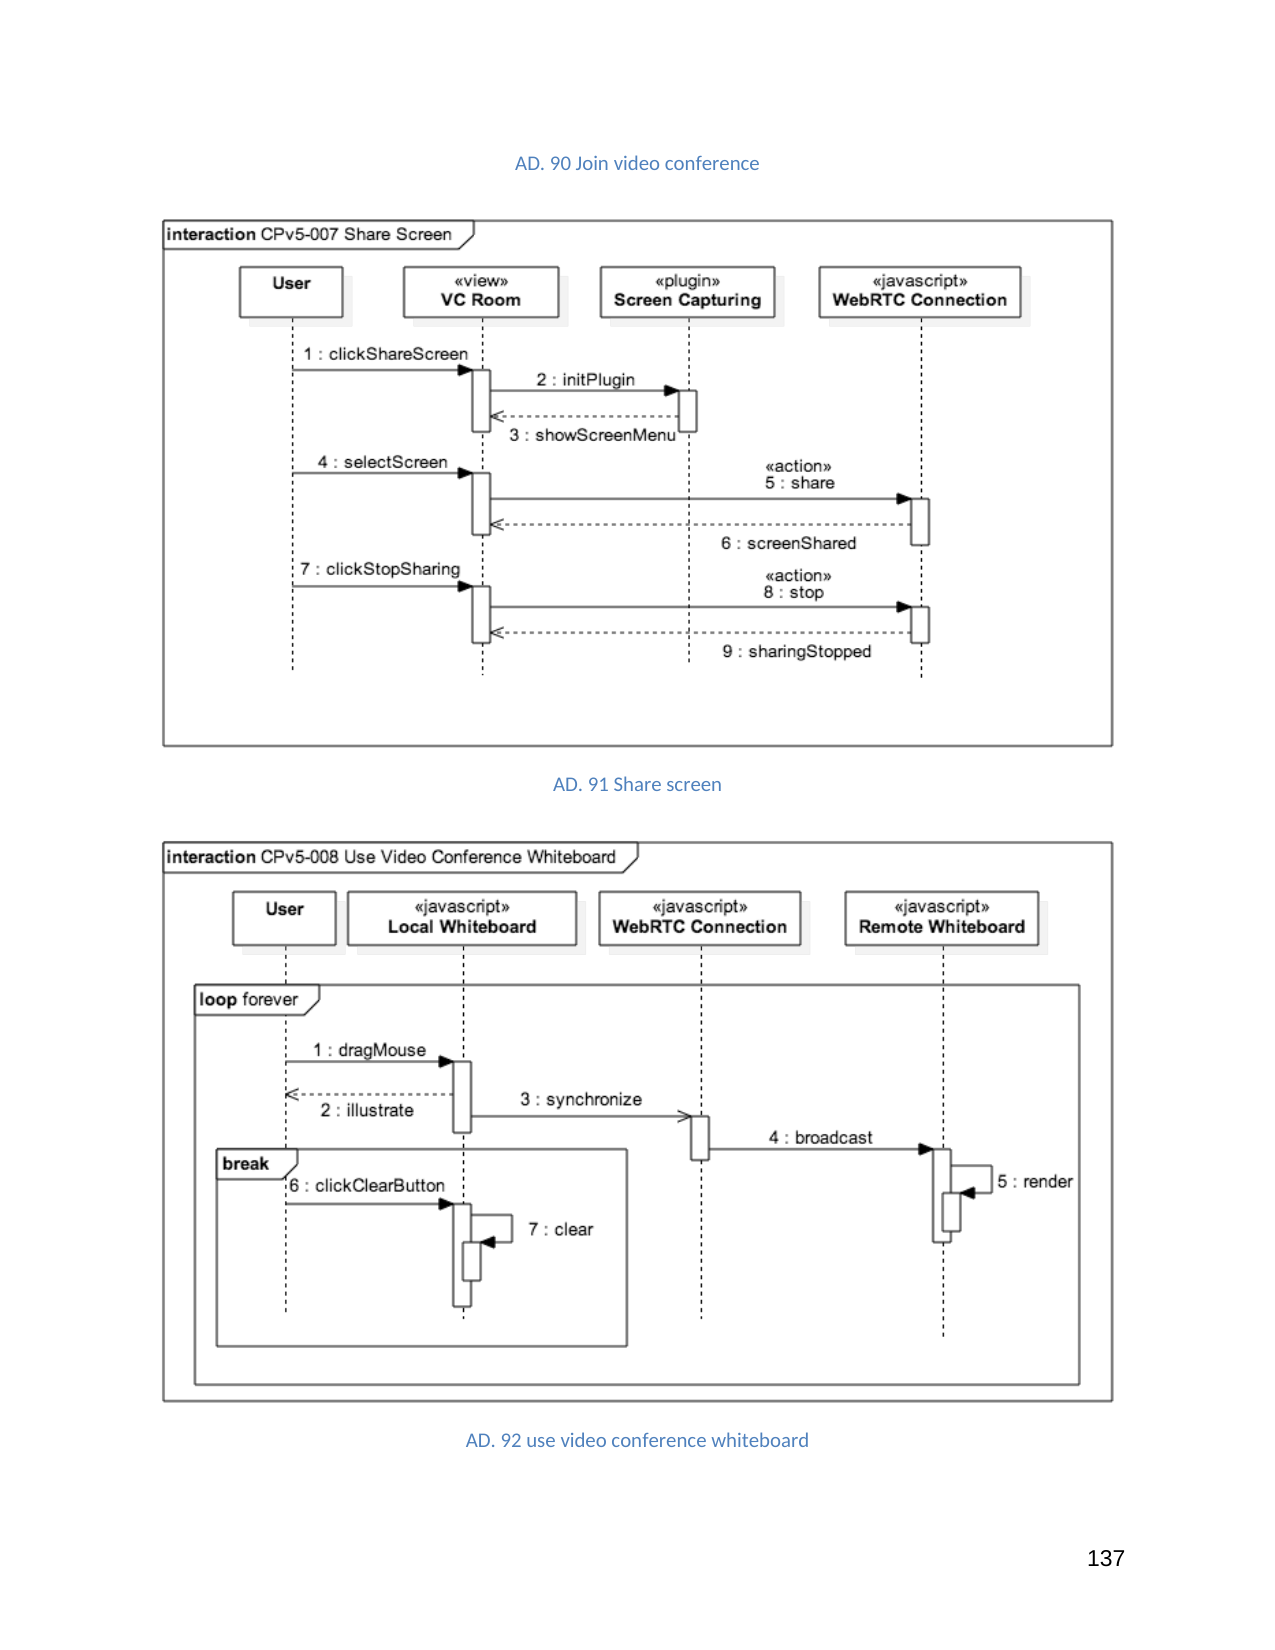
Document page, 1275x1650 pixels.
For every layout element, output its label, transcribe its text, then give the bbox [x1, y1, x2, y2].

text AD. 92 use video conference whiteboard [150, 1415, 1125, 1452]
text AD. 90 Join video conference [150, 150, 1125, 175]
picture [150, 208, 1125, 759]
picture [150, 829, 1125, 1415]
text AD. 91 Share screen [150, 759, 1125, 796]
